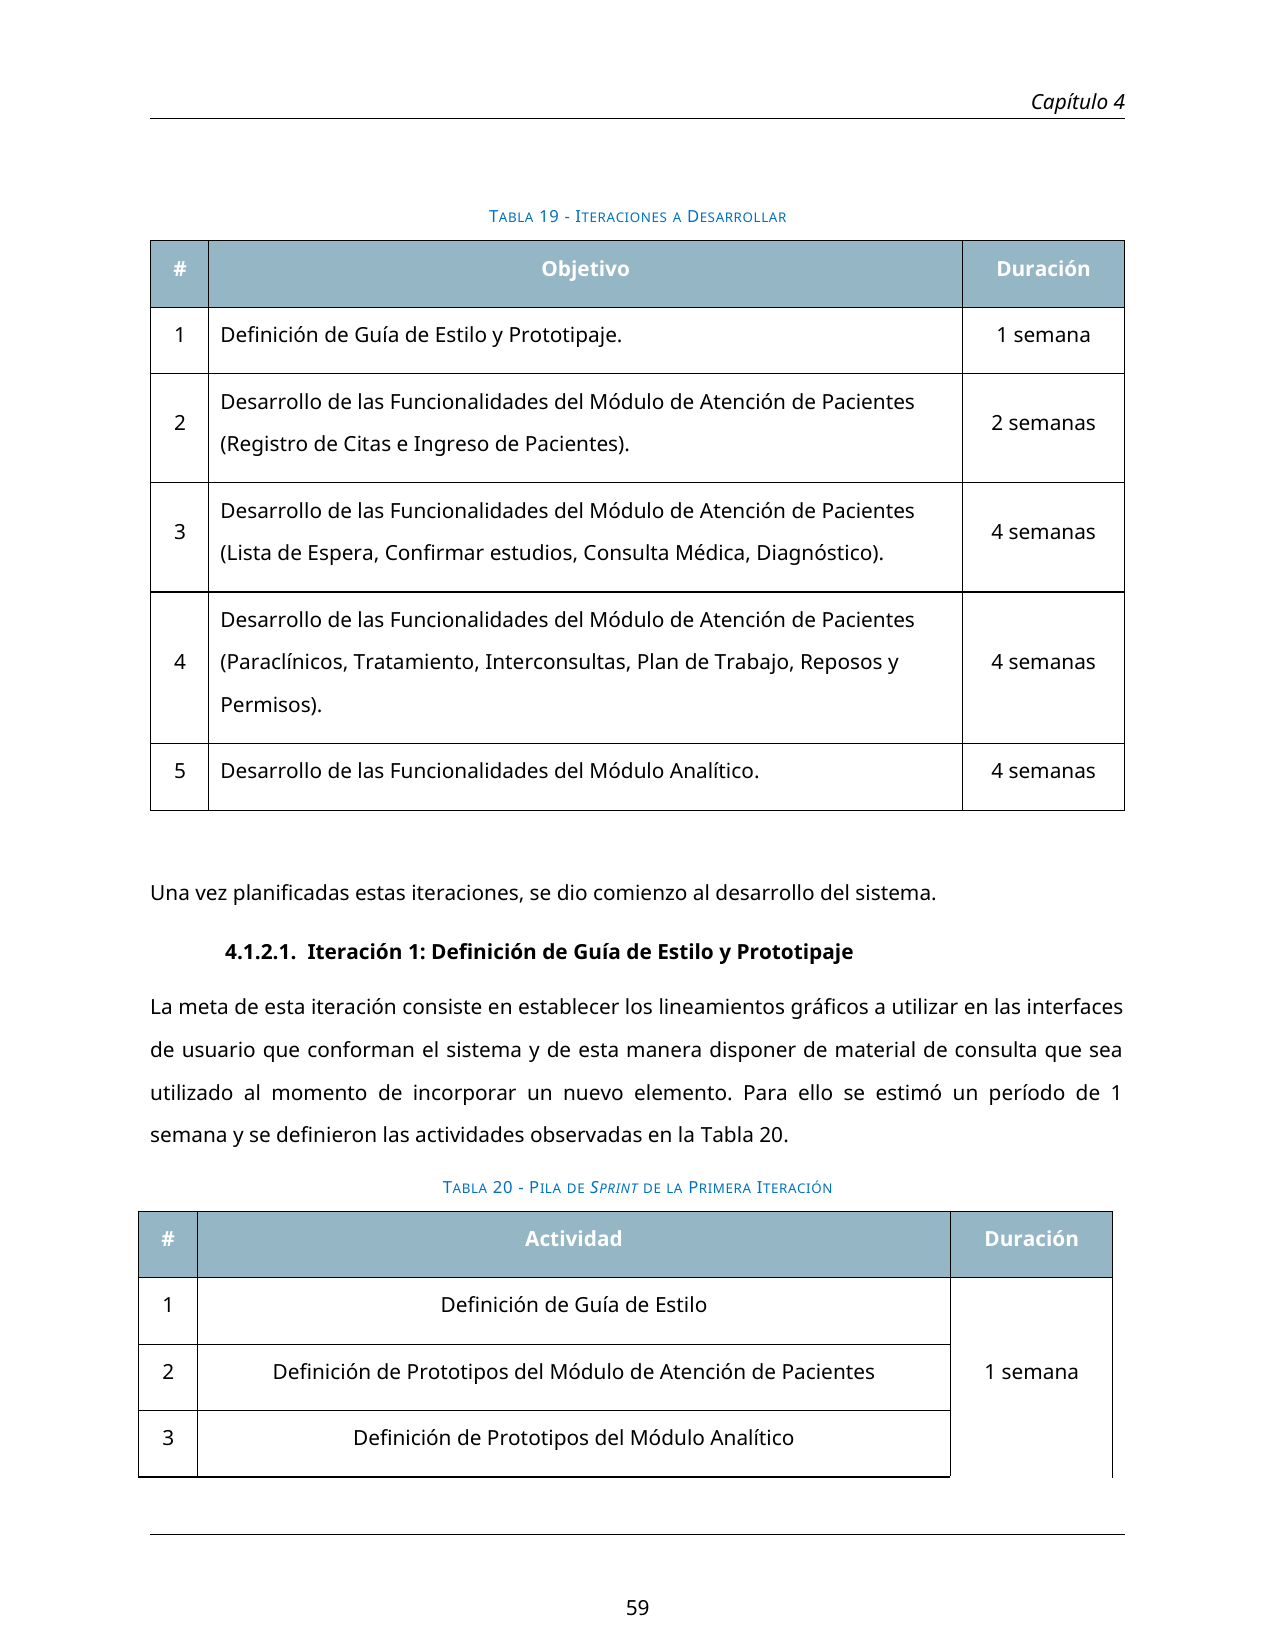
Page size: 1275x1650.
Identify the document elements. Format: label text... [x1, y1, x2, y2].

table_header Objetivo [209, 241, 962, 307]
table_cell Desarrollo de las Funcionalidades del Módulo de Atención de Pacientes (Lista de Espera, Confirmar estudios, Consulta Médica, Diagnóstico). [209, 483, 962, 591]
table_cell 1 [139, 1278, 197, 1343]
table_cell 4 semanas [963, 593, 1124, 743]
table_cell 2 semanas [963, 374, 1124, 482]
table_cell 5 [151, 744, 208, 809]
text Una vez planificadas estas iteraciones, se dio comienzo al desarrollo del sistema. [150, 878, 1125, 907]
table_cell Desarrollo de las Funcionalidades del Módulo Analítico. [209, 744, 962, 809]
text Iteración 1: Definición de Guía de Estilo y Prototipaje [225, 937, 1125, 966]
table_header Duración [951, 1212, 1112, 1277]
table_cell 4 semanas [963, 744, 1124, 809]
table_cell 2 [139, 1345, 197, 1410]
text Tabla 19 - Iteraciones a Desarrollar [150, 205, 1125, 228]
table_cell 1 [151, 308, 208, 373]
table_cell 2 [151, 374, 208, 482]
table_cell Definición de Prototipos del Módulo de Atención de Pacientes [198, 1345, 950, 1410]
table_cell Definición de Prototipos del Módulo Analítico [198, 1411, 950, 1476]
table_cell Definición de Guía de Estilo [198, 1278, 950, 1343]
table_header Duración [963, 241, 1124, 307]
table_cell Definición de Guía de Estilo y Prototipaje. [209, 308, 962, 373]
table_cell Desarrollo de las Funcionalidades del Módulo de Atención de Pacientes (Registro de Citas e Ingreso de Pacientes). [209, 374, 962, 482]
table_cell 4 semanas [963, 483, 1124, 591]
table_cell 3 [139, 1411, 197, 1476]
text La meta de esta iteración consiste en establecer los lineamientos gráficos a utilizar en las interfaces de usuario que conforman el sistema y de esta manera disponer de material de consulta que sea utilizado al momento de incorporar un nuevo elemento. Para ello se estimó un período de 1 semana y se definieron las actividades observadas en la Tabla 20. [150, 992, 1125, 1149]
table_header # [139, 1212, 197, 1277]
table_cell 3 [151, 483, 208, 591]
table_cell 4 [151, 593, 208, 743]
table_cell 1 semana [963, 308, 1124, 373]
table_cell Desarrollo de las Funcionalidades del Módulo de Atención de Pacientes (Paraclínicos, Tratamiento, Interconsultas, Plan de Trabajo, Reposos y Permisos). [209, 593, 962, 743]
table_header Actividad [198, 1212, 950, 1277]
text Tabla 20 - Pila de Sprint de la Primera Iteración [150, 1175, 1125, 1198]
table_cell 1 semana [951, 1278, 1112, 1476]
table_header # [151, 241, 208, 307]
